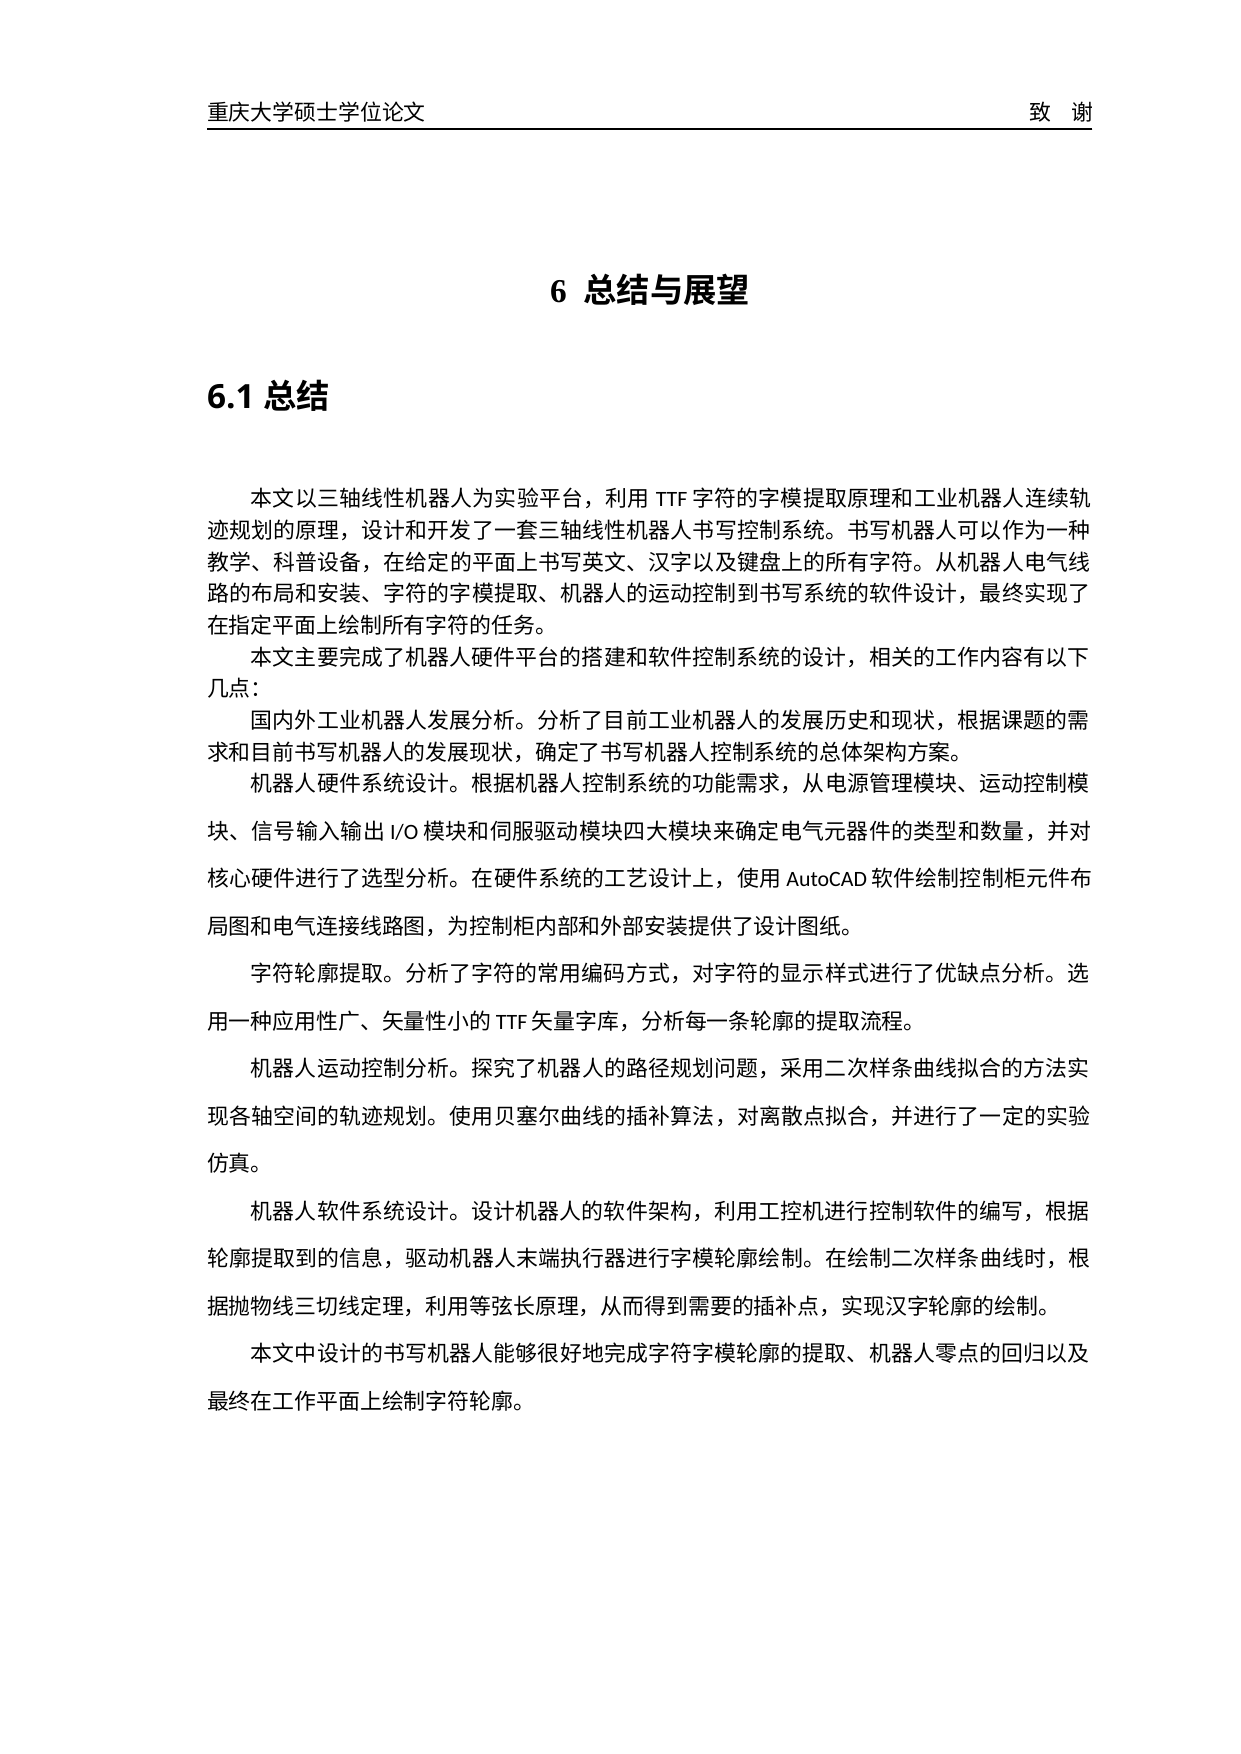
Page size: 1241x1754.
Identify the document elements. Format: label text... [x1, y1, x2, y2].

text 机器人运动控制分析。探究了机器人的路径规划问题，采用二次样条曲线拟合的方法实现各轴空间的轨迹规划。使用贝塞尔曲线的插补算法，对离散点拟合，并进行了一定的实验仿真。 [207, 1051, 1092, 1178]
text 本文主要完成了机器人硬件平台的搭建和软件控制系统的设计，相关的工作内容有以下几点： [207, 639, 1092, 703]
text 国内外工业机器人发展分析。分析了目前工业机器人的发展历史和现状，根据课题的需求和目前书写机器人的发展现状，确定了书写机器人控制系统的总体架构方案。 [207, 703, 1092, 766]
subtitle 6.1 总结 [207, 370, 1092, 419]
text 本文以三轴线性机器人为实验平台，利用TTF字符的字模提取原理和工业机器人连续轨迹规划的原理，设计和开发了一套三轴线性机器人书写控制系统。书写机器人可以作为一种教学、科普设备，在给定的平面上书写英文、汉字以及键盘上的所有字符。从机器人电气线路的布局和安装、字符的字模提取、机器人的运动控制到书写系统的软件设计，最终实现了在指定平面上绘制所有字符的任务。 [207, 481, 1092, 639]
text 本文中设计的书写机器人能够很好地完成字符字模轮廓的提取、机器人零点的回归以及最终在工作平面上绘制字符轮廓。 [207, 1336, 1092, 1415]
text 机器人硬件系统设计。根据机器人控制系统的功能需求，从电源管理模块、运动控制模块、信号输入输出I/O模块和伺服驱动模块四大模块来确定电气元器件的类型和数量，并对核心硬件进行了选型分析。在硬件系统的工艺设计上，使用AutoCAD软件绘制控制柜元件布局图和电气连接线路图，为控制柜内部和外部安装提供了设计图纸。 [207, 766, 1092, 940]
text 字符轮廓提取。分析了字符的常用编码方式，对字符的显示样式进行了优缺点分析。选用一种应用性广、矢量性小的TTF矢量字库，分析每一条轮廓的提取流程。 [207, 956, 1092, 1035]
subtitle 6 总结与展望 [207, 264, 1092, 312]
text 机器人软件系统设计。设计机器人的软件架构，利用工控机进行控制软件的编写，根据轮廓提取到的信息，驱动机器人末端执行器进行字模轮廓绘制。在绘制二次样条曲线时，根据抛物线三切线定理，利用等弦长原理，从而得到需要的插补点，实现汉字轮廓的绘制。 [207, 1194, 1092, 1320]
